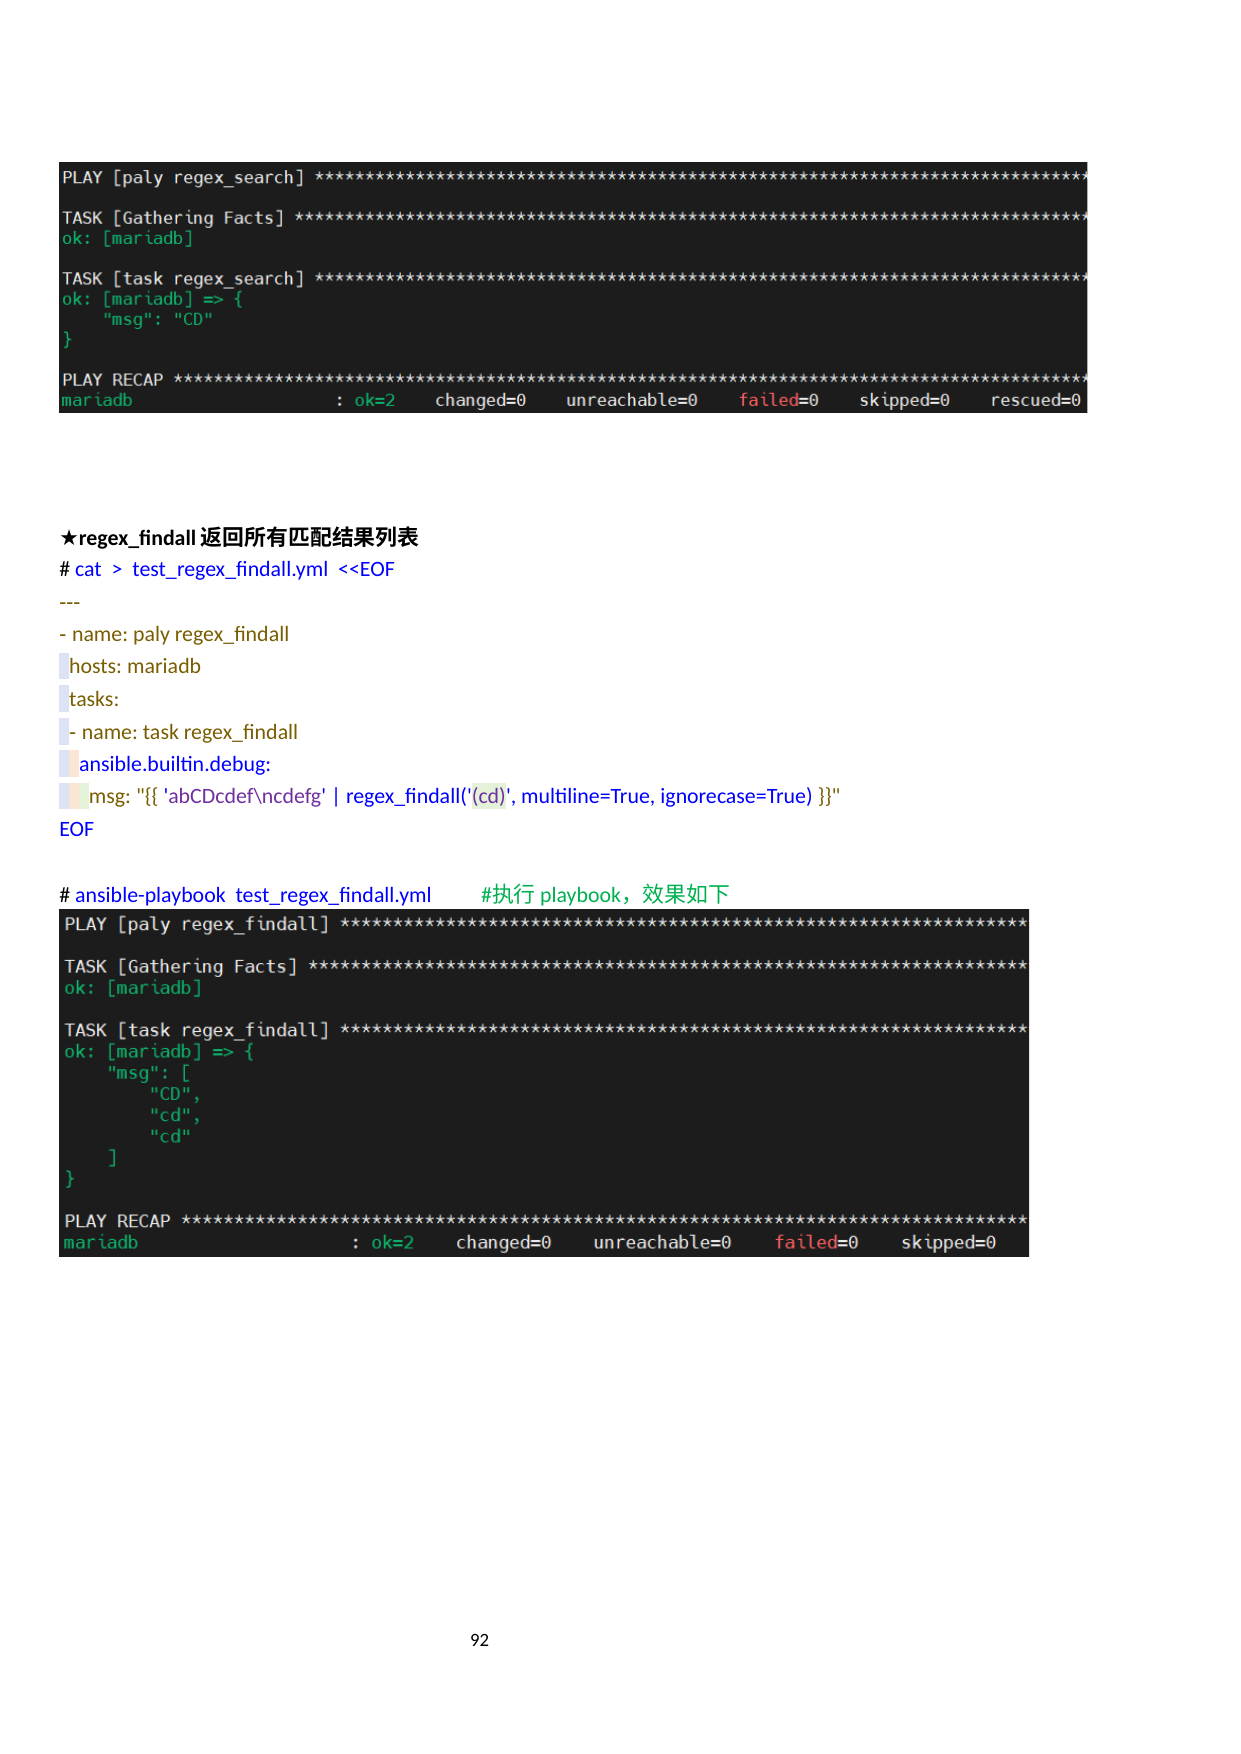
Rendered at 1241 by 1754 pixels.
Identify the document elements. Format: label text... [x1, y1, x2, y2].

picture [59, 162, 1088, 413]
text # ansible-playbook test_regex_findall.yml #执行playbook，效果如下 [59, 877, 1181, 909]
text ★regex_findall返回所有匹配结果列表 [59, 519, 1181, 552]
text ansible.builtin.debug: [59, 747, 1181, 779]
text msg: "{{ 'abCDcdef\ncdefg' | regex_findall('(cd)', multiline=True, ignorecase=True) }}" [59, 779, 1181, 812]
text tasks: [59, 682, 1181, 714]
text # cat > test_regex_findall.yml <<EOF [59, 552, 1181, 584]
picture [59, 909, 1030, 1257]
text - name: paly regex_findall [59, 617, 1181, 649]
text EOF [59, 812, 1181, 844]
text - name: task regex_findall [59, 714, 1181, 747]
text --- [59, 584, 1181, 617]
text hosts: mariadb [59, 649, 1181, 682]
